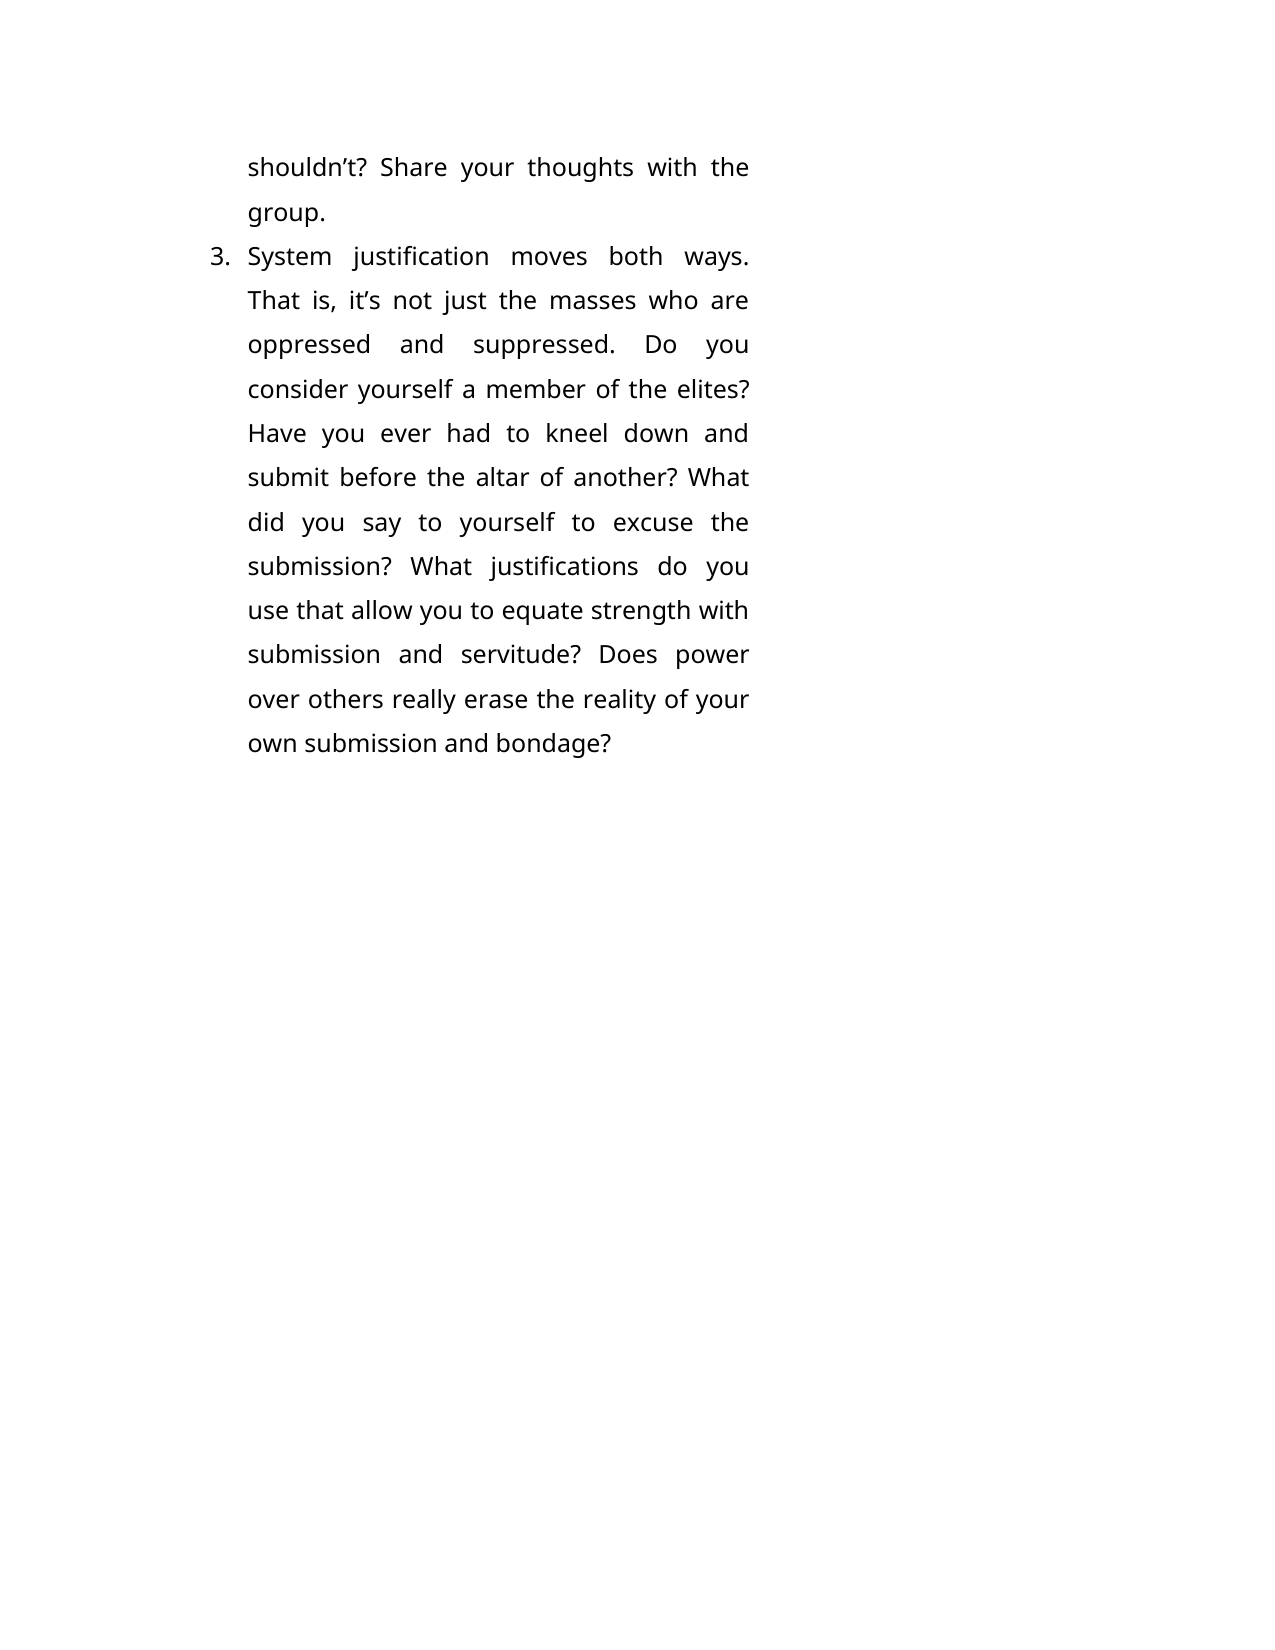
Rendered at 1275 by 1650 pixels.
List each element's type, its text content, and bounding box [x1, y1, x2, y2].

list System justification moves both ways. That is, it’s not just the masses who are oppressed and suppressed. Do you consider yourself a member of the elites? Have you ever had to kneel down and submit before the altar of another? What did you say to yourself to excuse the submission? What justifications do you use that allow you to equate strength with submission and servitude? Does power over others really erase the reality of your own submission and bondage? [210, 238, 750, 759]
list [210, 150, 750, 228]
